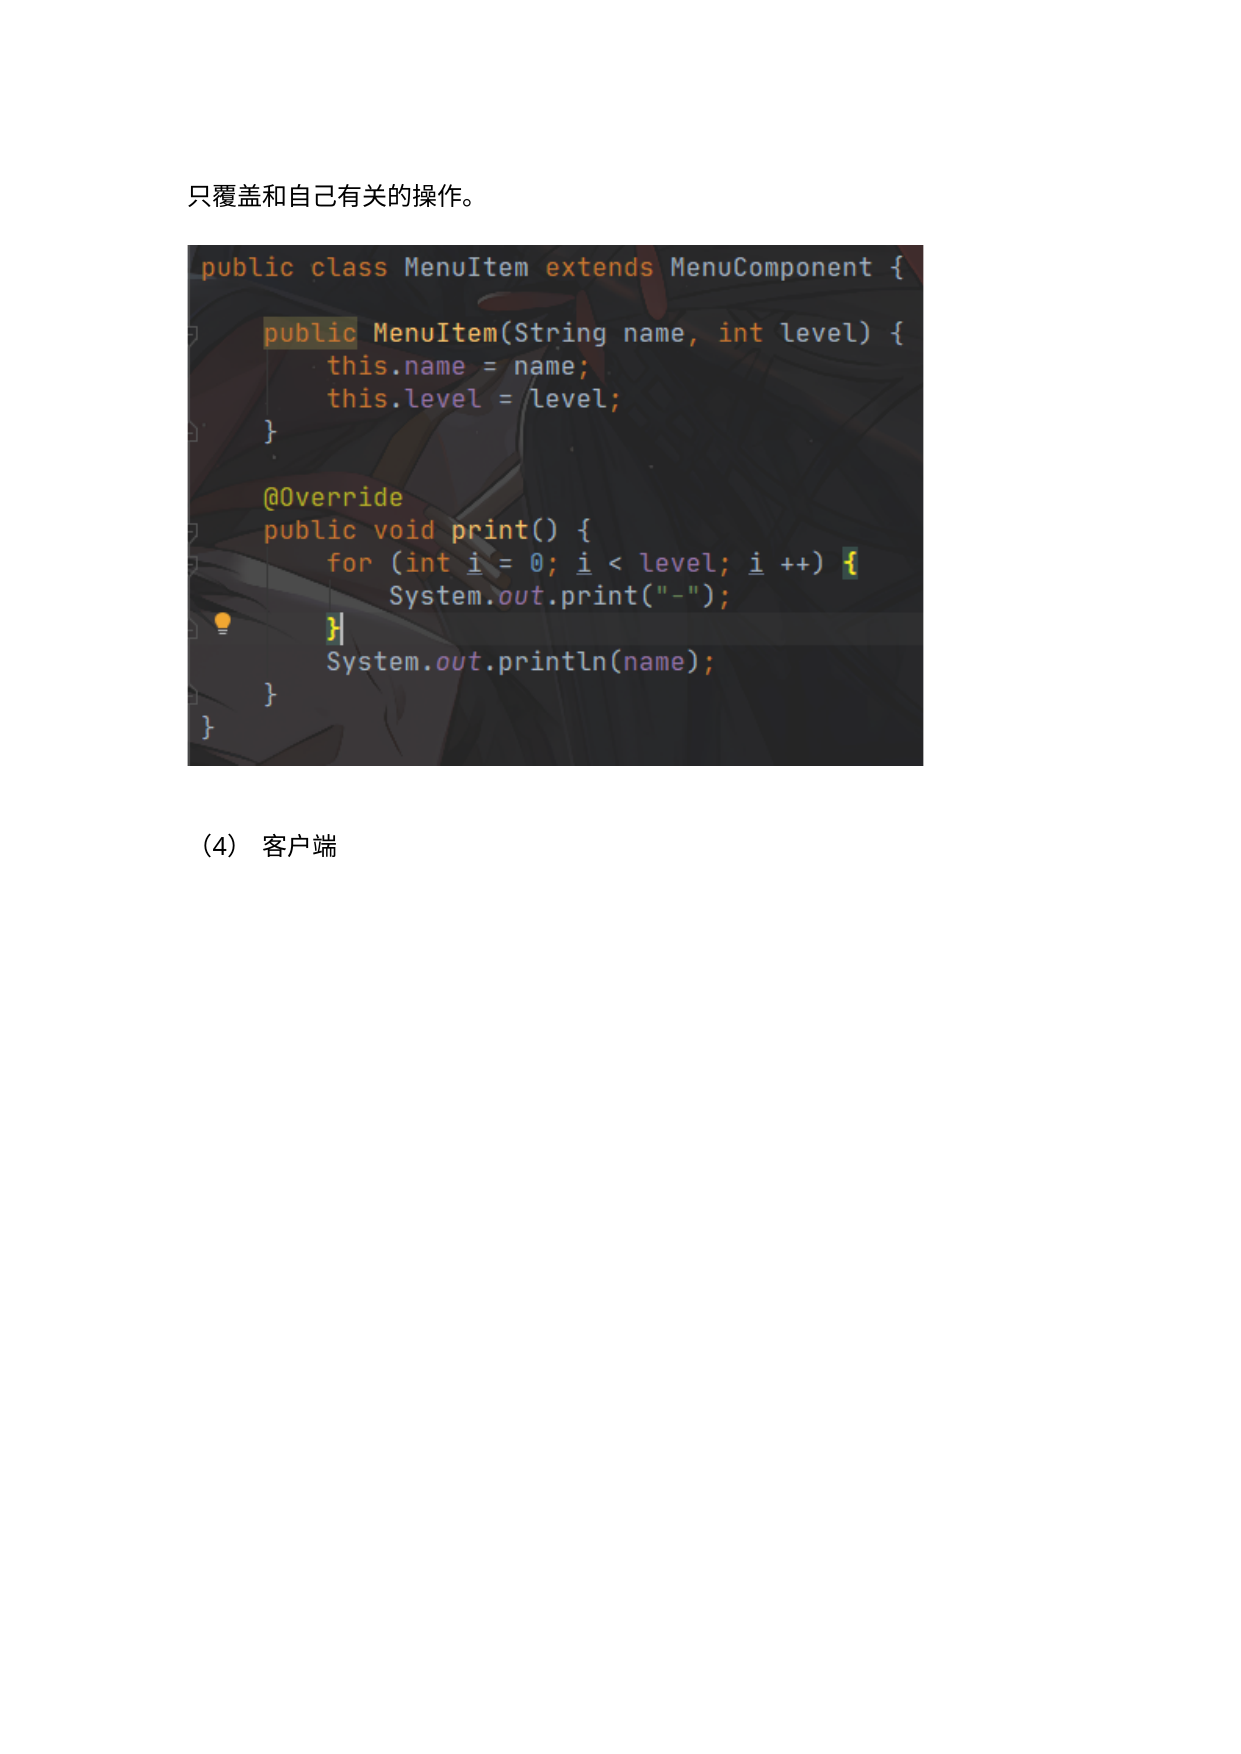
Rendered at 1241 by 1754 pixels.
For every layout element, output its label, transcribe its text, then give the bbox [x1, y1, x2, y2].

list 客户端 [187, 812, 1053, 877]
text 只覆盖和自己有关的操作。 [187, 162, 1053, 227]
picture [187, 245, 924, 766]
